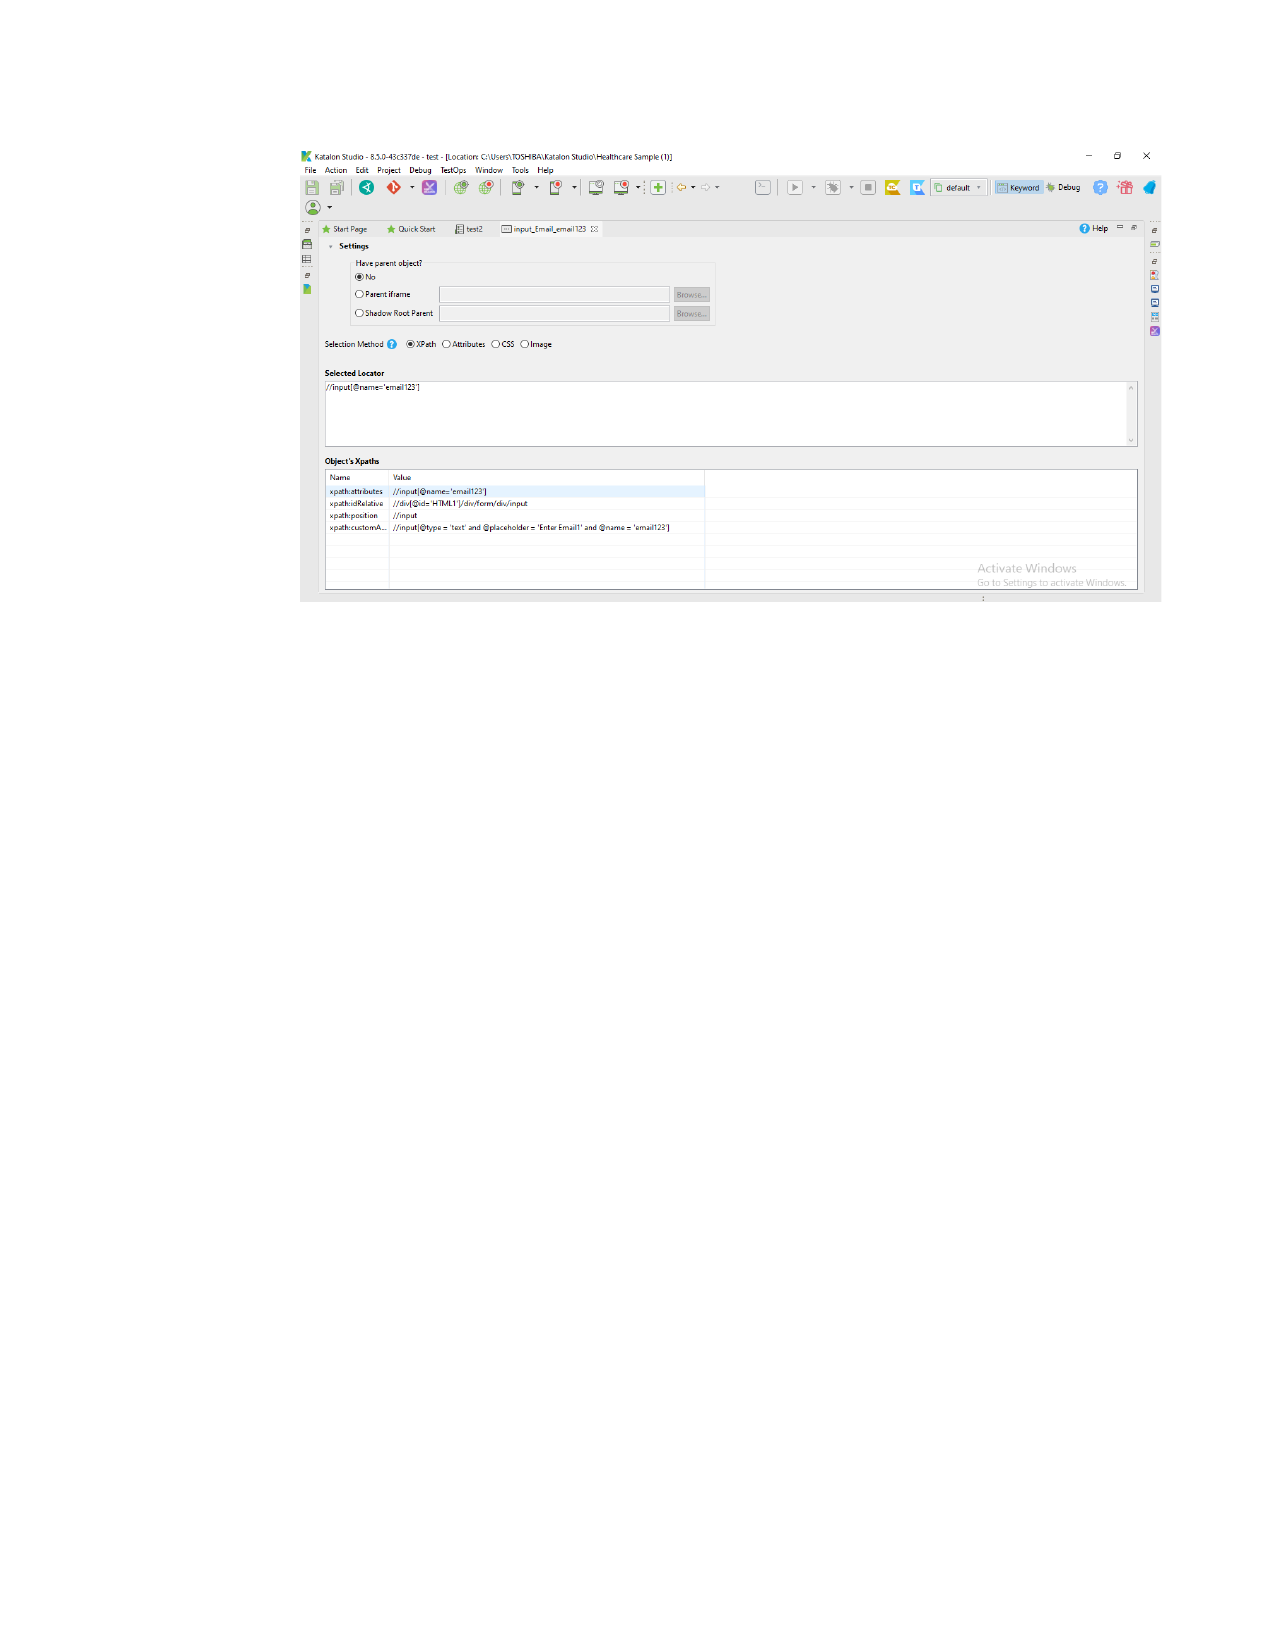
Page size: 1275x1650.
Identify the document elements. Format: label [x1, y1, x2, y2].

picture [300, 150, 1162, 602]
